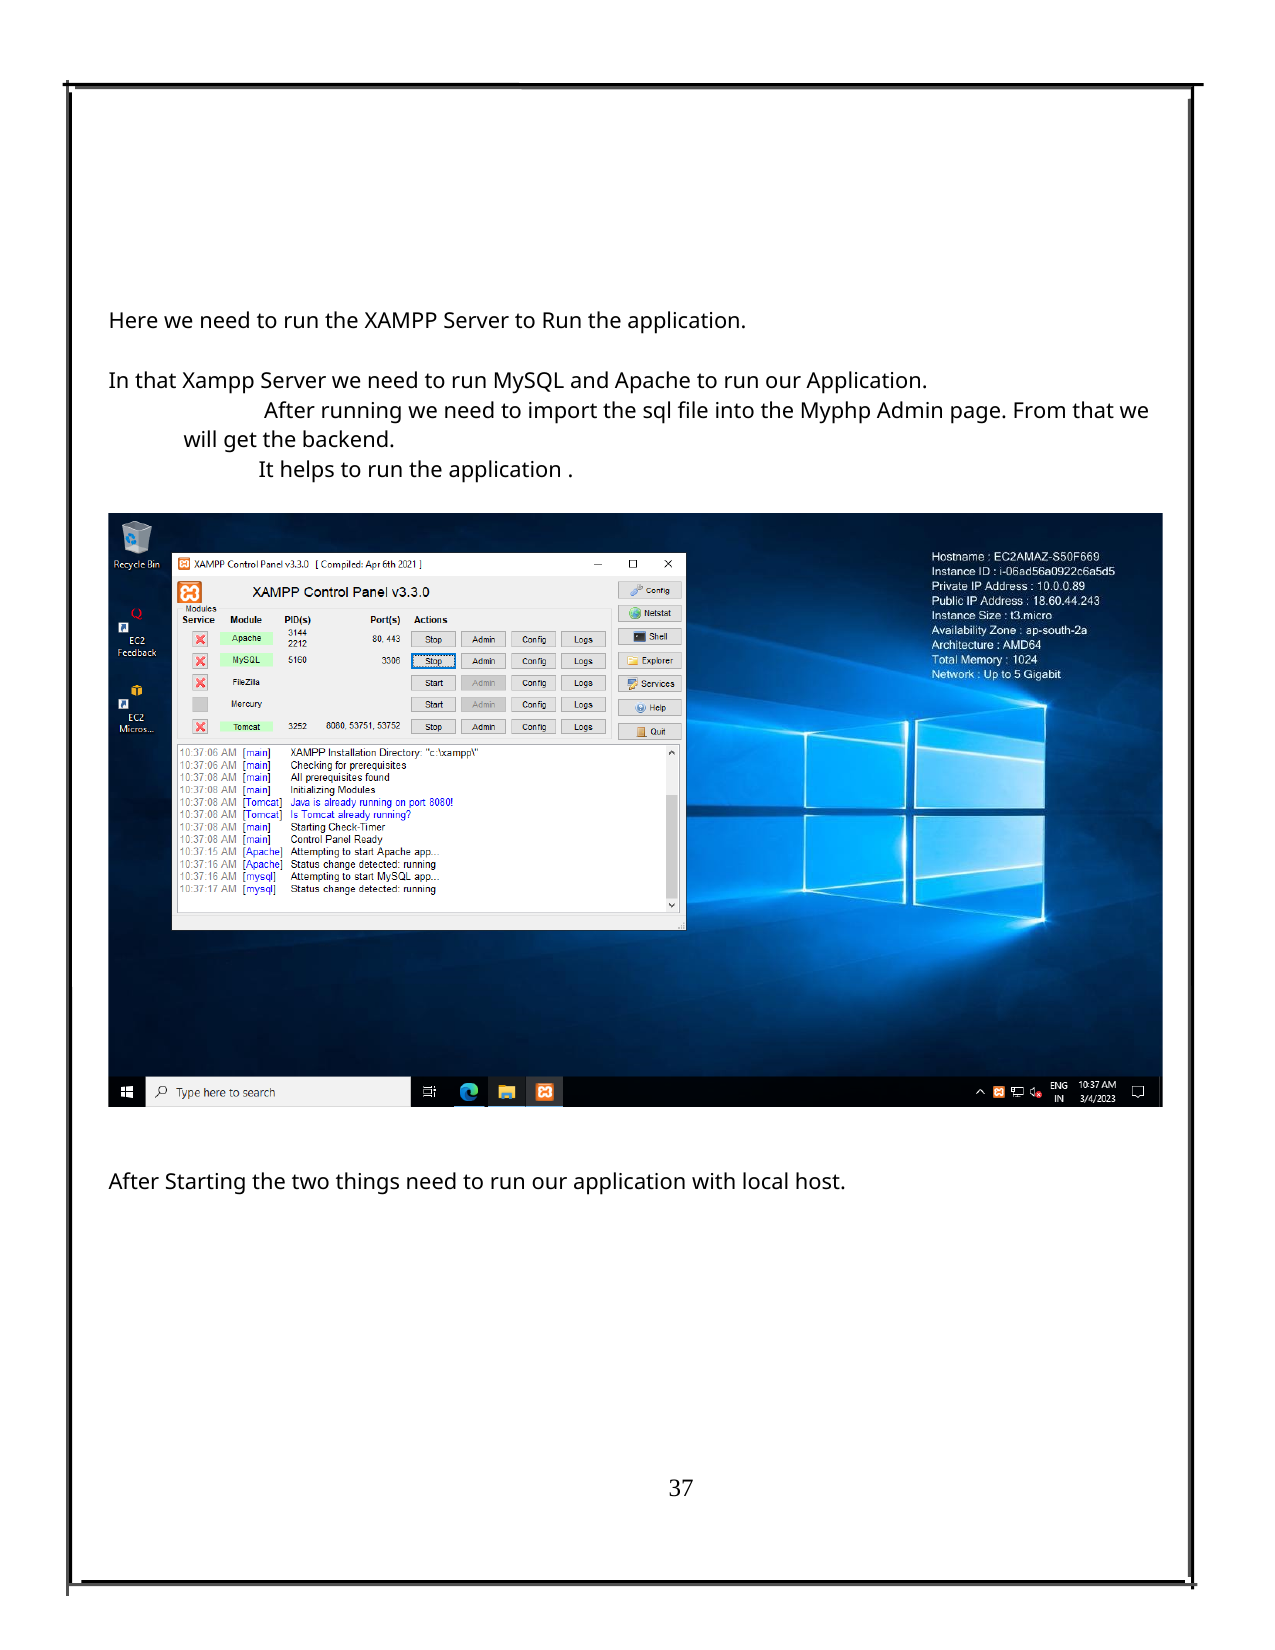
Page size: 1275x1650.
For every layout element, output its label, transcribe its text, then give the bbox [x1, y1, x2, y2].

text After running we need to import the sql file into the Myphp Admin page. From that we will get the backend. [183, 394, 1162, 454]
text It helps to run the application . [183, 454, 1162, 484]
picture [108, 513, 1163, 1107]
text Here we need to run the XAMPP Server to Run the application. [108, 305, 1162, 335]
text In that Xampp Server we need to run MySQL and Apache to run our Application. [108, 365, 1162, 394]
text After Starting the two things need to run our application with local host. [108, 1166, 1162, 1196]
